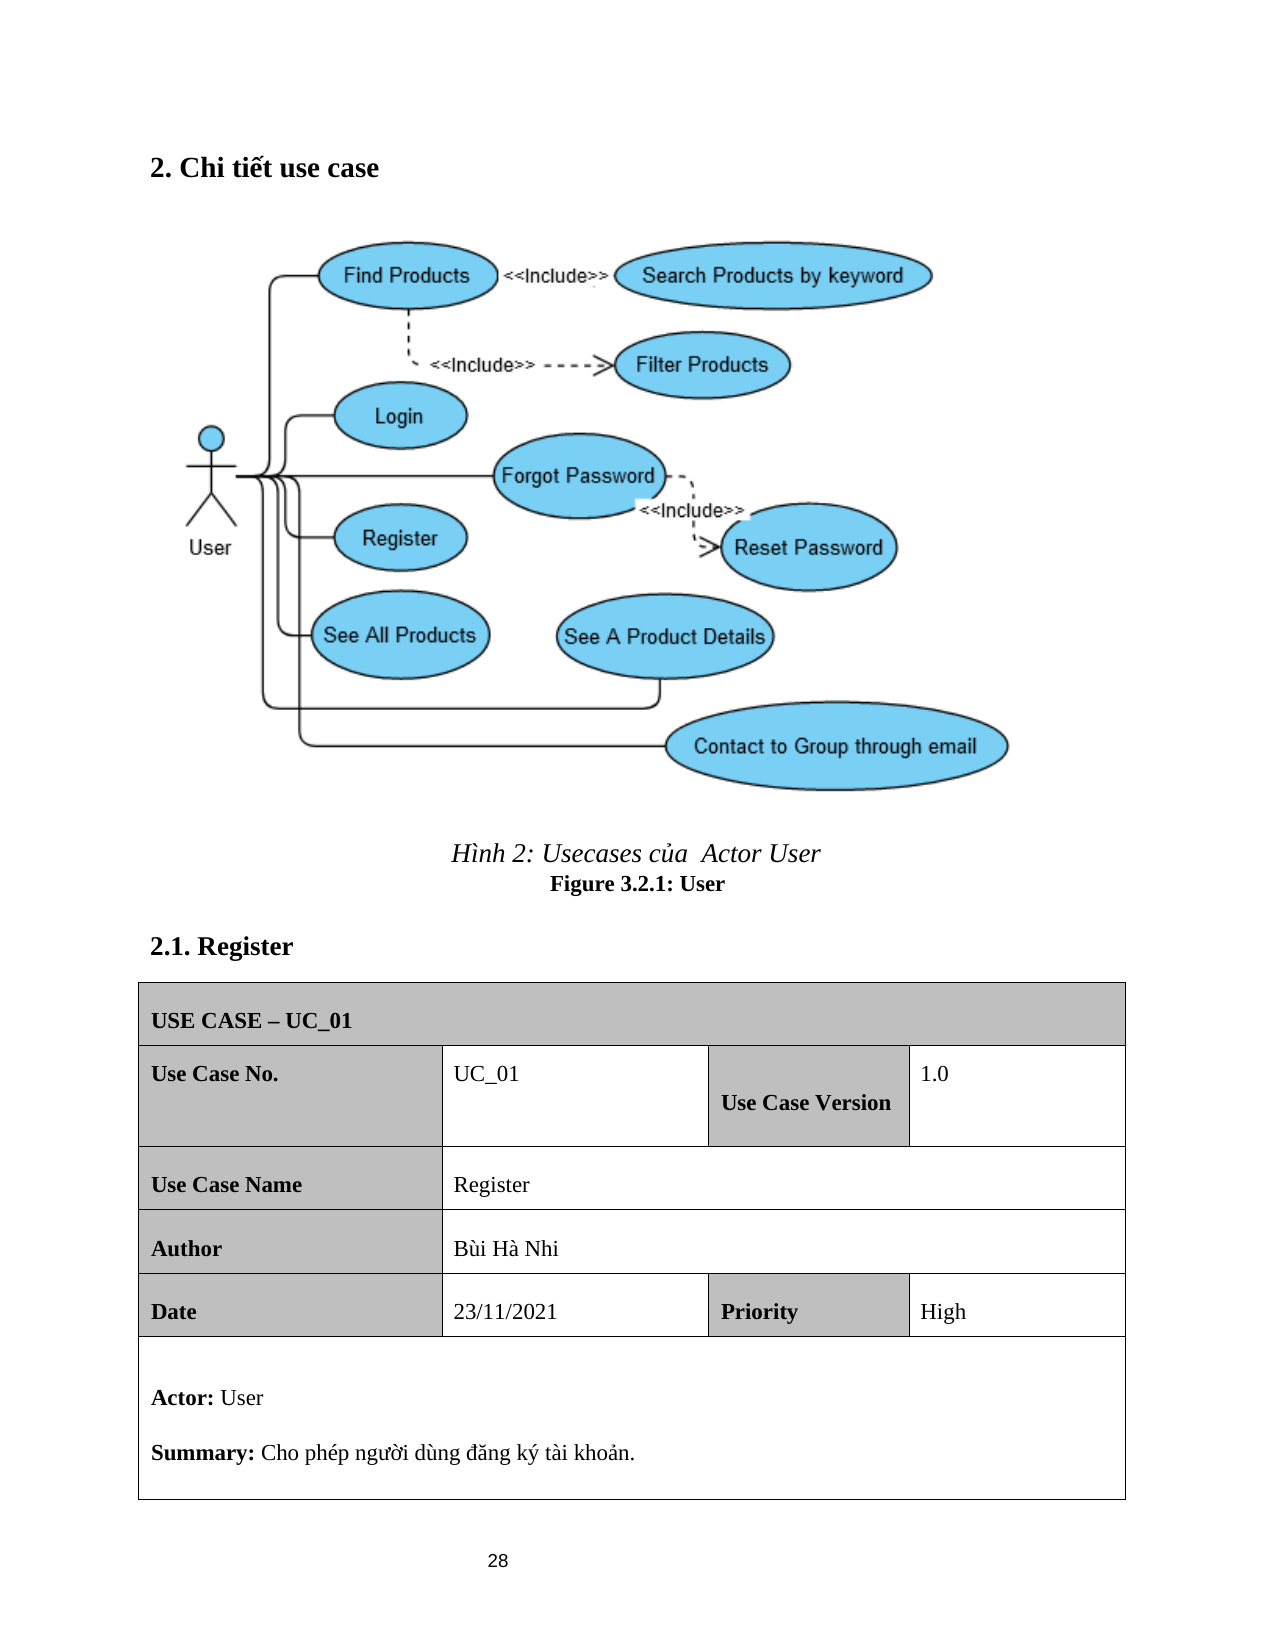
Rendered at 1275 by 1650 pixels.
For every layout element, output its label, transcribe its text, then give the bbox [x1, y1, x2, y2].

table_cell Bùi Hà Nhi [443, 1210, 1125, 1273]
table_cell Priority [709, 1274, 909, 1336]
table_cell 1.0 [910, 1046, 1125, 1146]
picture [150, 211, 1027, 810]
table_header USE CASE – UC_01 [139, 983, 1125, 1045]
table_cell Use Case Version [709, 1046, 909, 1146]
table_cell High [910, 1274, 1125, 1336]
table_cell Author [139, 1210, 442, 1273]
table_cell UC_01 [443, 1046, 708, 1146]
text Figure 3.2.1: User [150, 870, 1125, 897]
table_cell 23/11/2021 [443, 1274, 708, 1336]
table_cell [139, 1337, 1125, 1499]
table_cell Use Case No. [139, 1046, 442, 1146]
table_cell Register [443, 1147, 1125, 1209]
text Hình 2: Usecases của Actor User [150, 837, 1125, 868]
table_cell Date [139, 1274, 442, 1336]
subtitle 2.1. Register [150, 930, 1125, 961]
subtitle 2. Chi tiết use case [150, 150, 1125, 183]
table_cell Use Case Name [139, 1147, 442, 1209]
